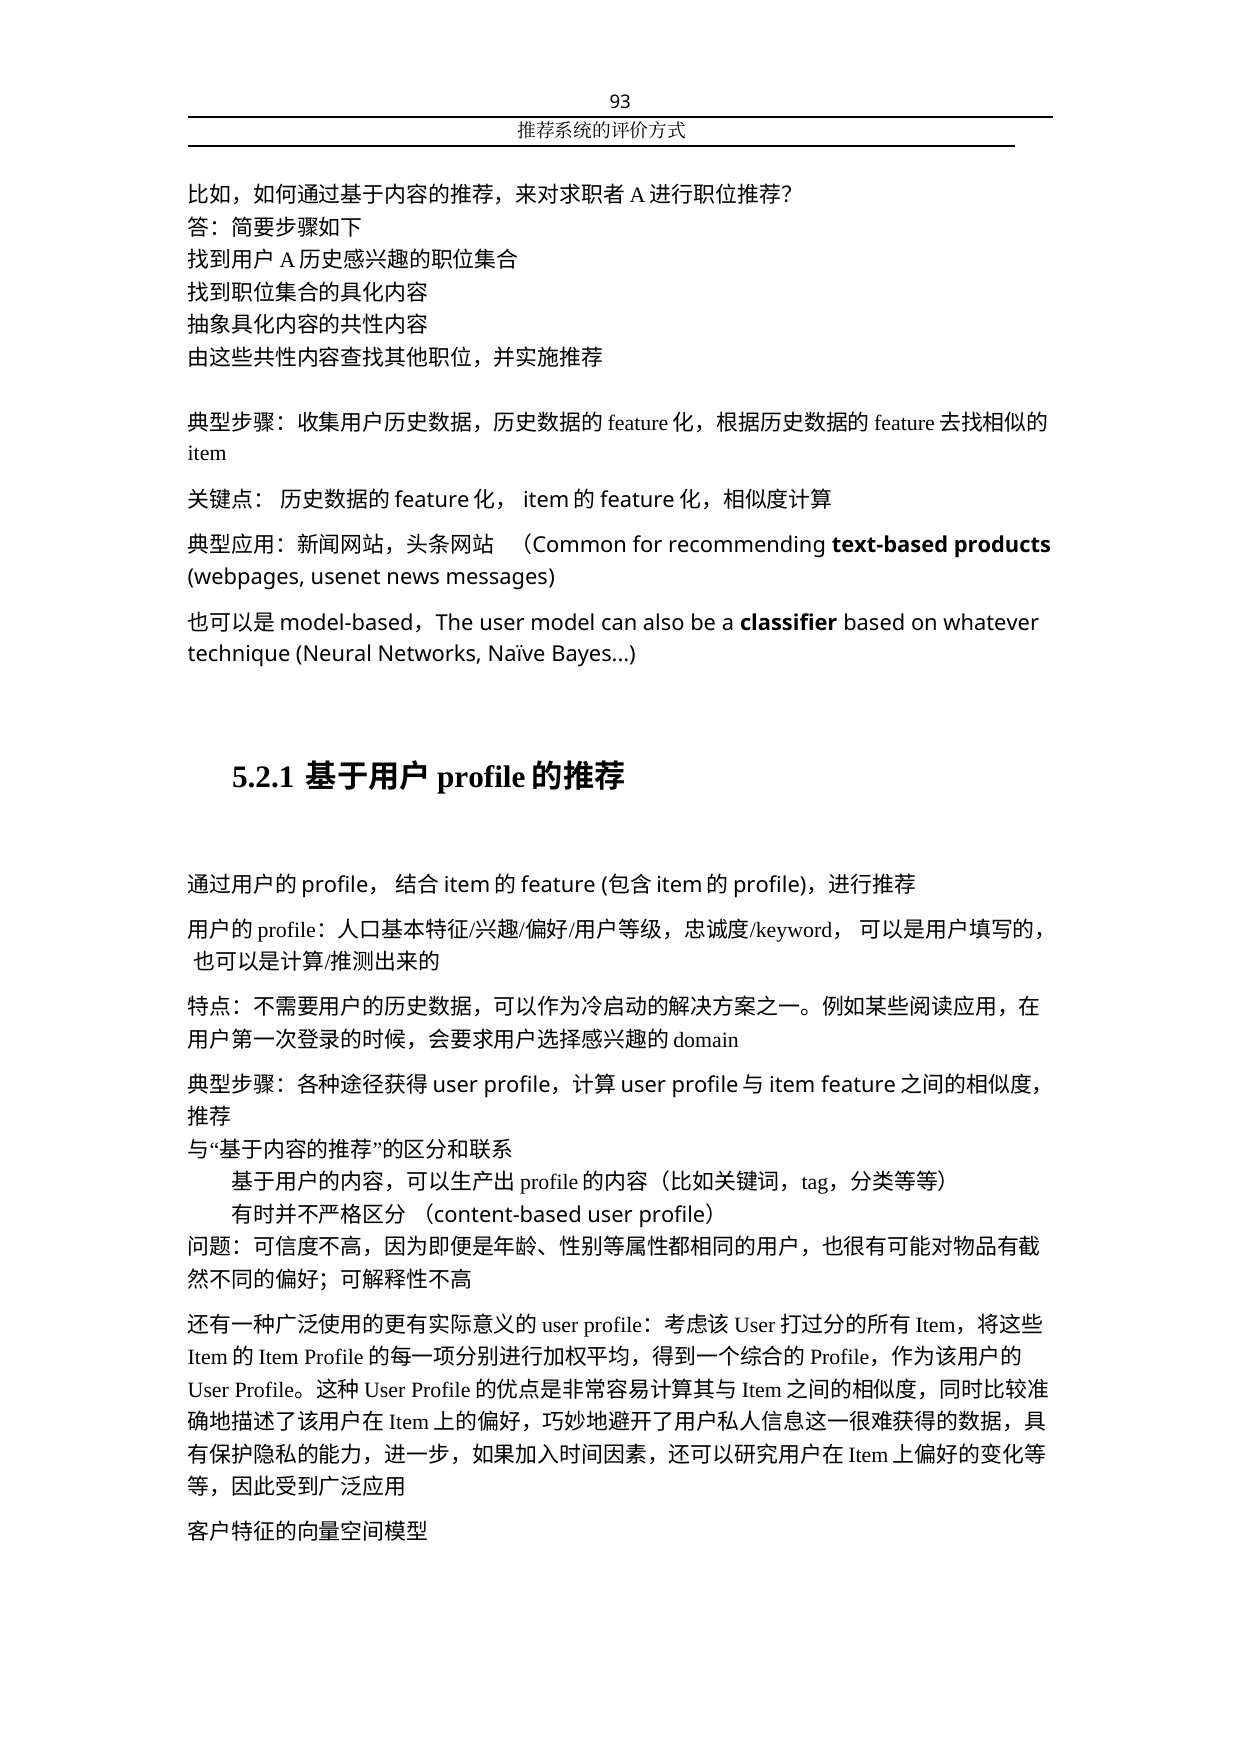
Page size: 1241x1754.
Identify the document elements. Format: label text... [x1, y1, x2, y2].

subtitle 基于用户profile的推荐 [232, 741, 1053, 806]
list 抽象具化内容的共性内容 [187, 307, 1053, 339]
text 典型步骤：收集用户历史数据，历史数据的feature化，根据历史数据的feature去找相似的item [187, 404, 1053, 469]
text 也可以是model-based，The user model can also be a classifier based on whatever technique (Neural Networks, Naïve Bayes...) [187, 604, 1053, 669]
text 有时并不严格区分 （content-based user profile） [187, 1196, 1053, 1229]
list 找到用户A历史感兴趣的职位集合 [187, 242, 1053, 274]
text 通过用户的profile， 结合item的feature (包含item的profile)，进行推荐 [187, 866, 1053, 899]
text 典型应用：新闻网站，头条网站 （Common for recommending text-based products (webpages, usenet news messages) [187, 527, 1053, 592]
list 比如，如何通过基于内容的推荐，来对求职者A进行职位推荐？ [187, 177, 1053, 209]
text 典型步骤：各种途径获得user profile，计算user profile与item feature之间的相似度，推荐 [187, 1066, 1053, 1131]
list 答：简要步骤如下 [187, 209, 1053, 242]
text 用户的profile：人口基本特征/兴趣/偏好/用户等级，忠诚度/keyword， 可以是用户填写的， 也可以是计算/推测出来的 [187, 911, 1053, 976]
text 还有一种广泛使用的更有实际意义的user profile：考虑该User打过分的所有Item，将这些Item的Item Profile的每一项分别进行加权平均，得到一个综合的Profile，作为该用户的User Profile。这种User Profile的优点是非常容易计算其与Item之间的相似度，同时比较准确地描述了该用户在Item上的偏好，巧妙地避开了用户私人信息这一很难获得的数据，具有保护隐私的能力，进一步，如果加入时间因素，还可以研究用户在Item上偏好的变化等等，因此受到广泛应用 [187, 1306, 1053, 1501]
list 由这些共性内容查找其他职位，并实施推荐 [187, 339, 1053, 372]
text 客户特征的向量空间模型 [187, 1514, 1053, 1546]
text 特点：不需要用户的历史数据，可以作为冷启动的解决方案之一。例如某些阅读应用，在用户第一次登录的时候，会要求用户选择感兴趣的domain [187, 989, 1053, 1054]
text 关键点： 历史数据的feature化， item的feature化，相似度计算 [187, 482, 1053, 514]
text 基于用户的内容，可以生产出profile的内容（比如关键词，tag，分类等等） [187, 1164, 1053, 1196]
text 与“基于内容的推荐”的区分和联系 [187, 1131, 1053, 1164]
list 找到职位集合的具化内容 [187, 274, 1053, 307]
text 问题：可信度不高，因为即便是年龄、性别等属性都相同的用户，也很有可能对物品有截然不同的偏好；可解释性不高 [187, 1229, 1053, 1294]
